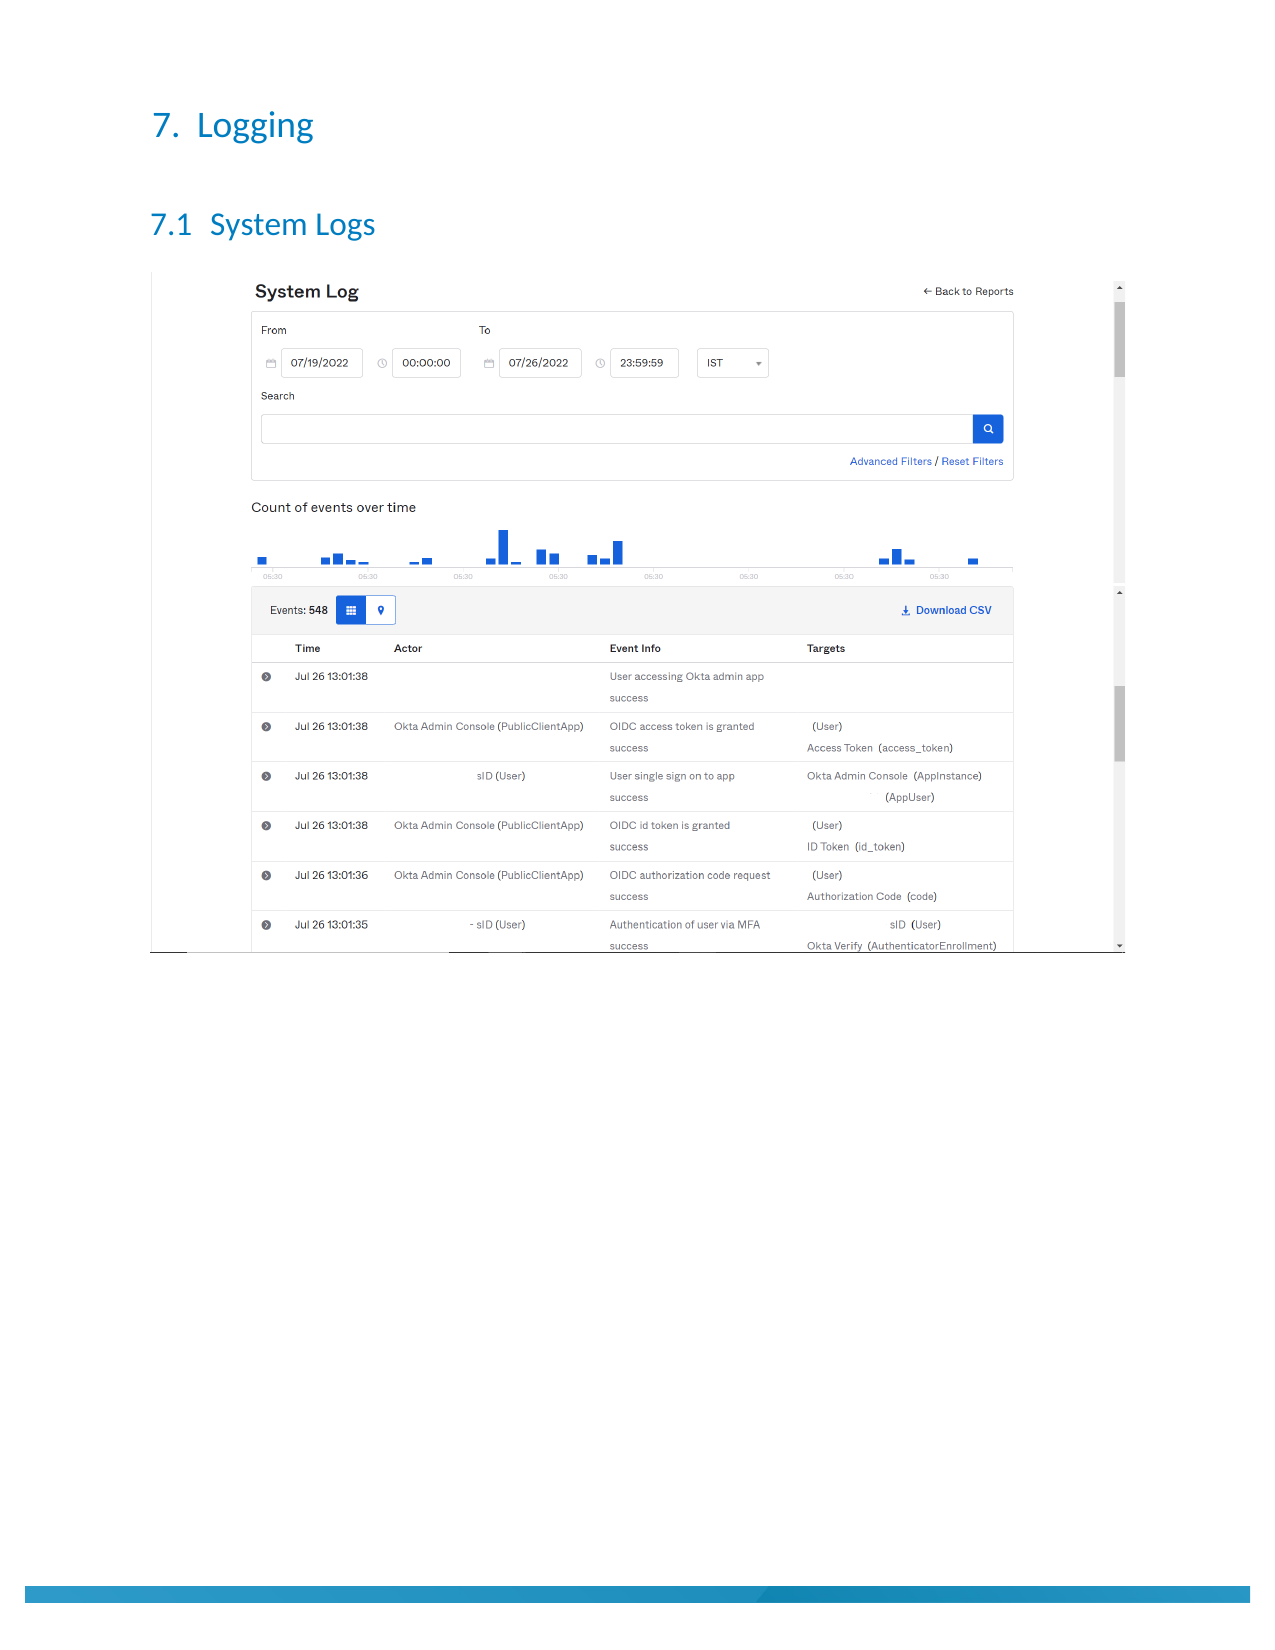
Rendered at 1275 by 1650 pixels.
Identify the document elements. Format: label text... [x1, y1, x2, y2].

picture [150, 272, 1125, 953]
subtitle Logging [152, 101, 1125, 147]
subtitle System Logs [150, 203, 1125, 244]
picture [25, 1586, 1250, 1603]
